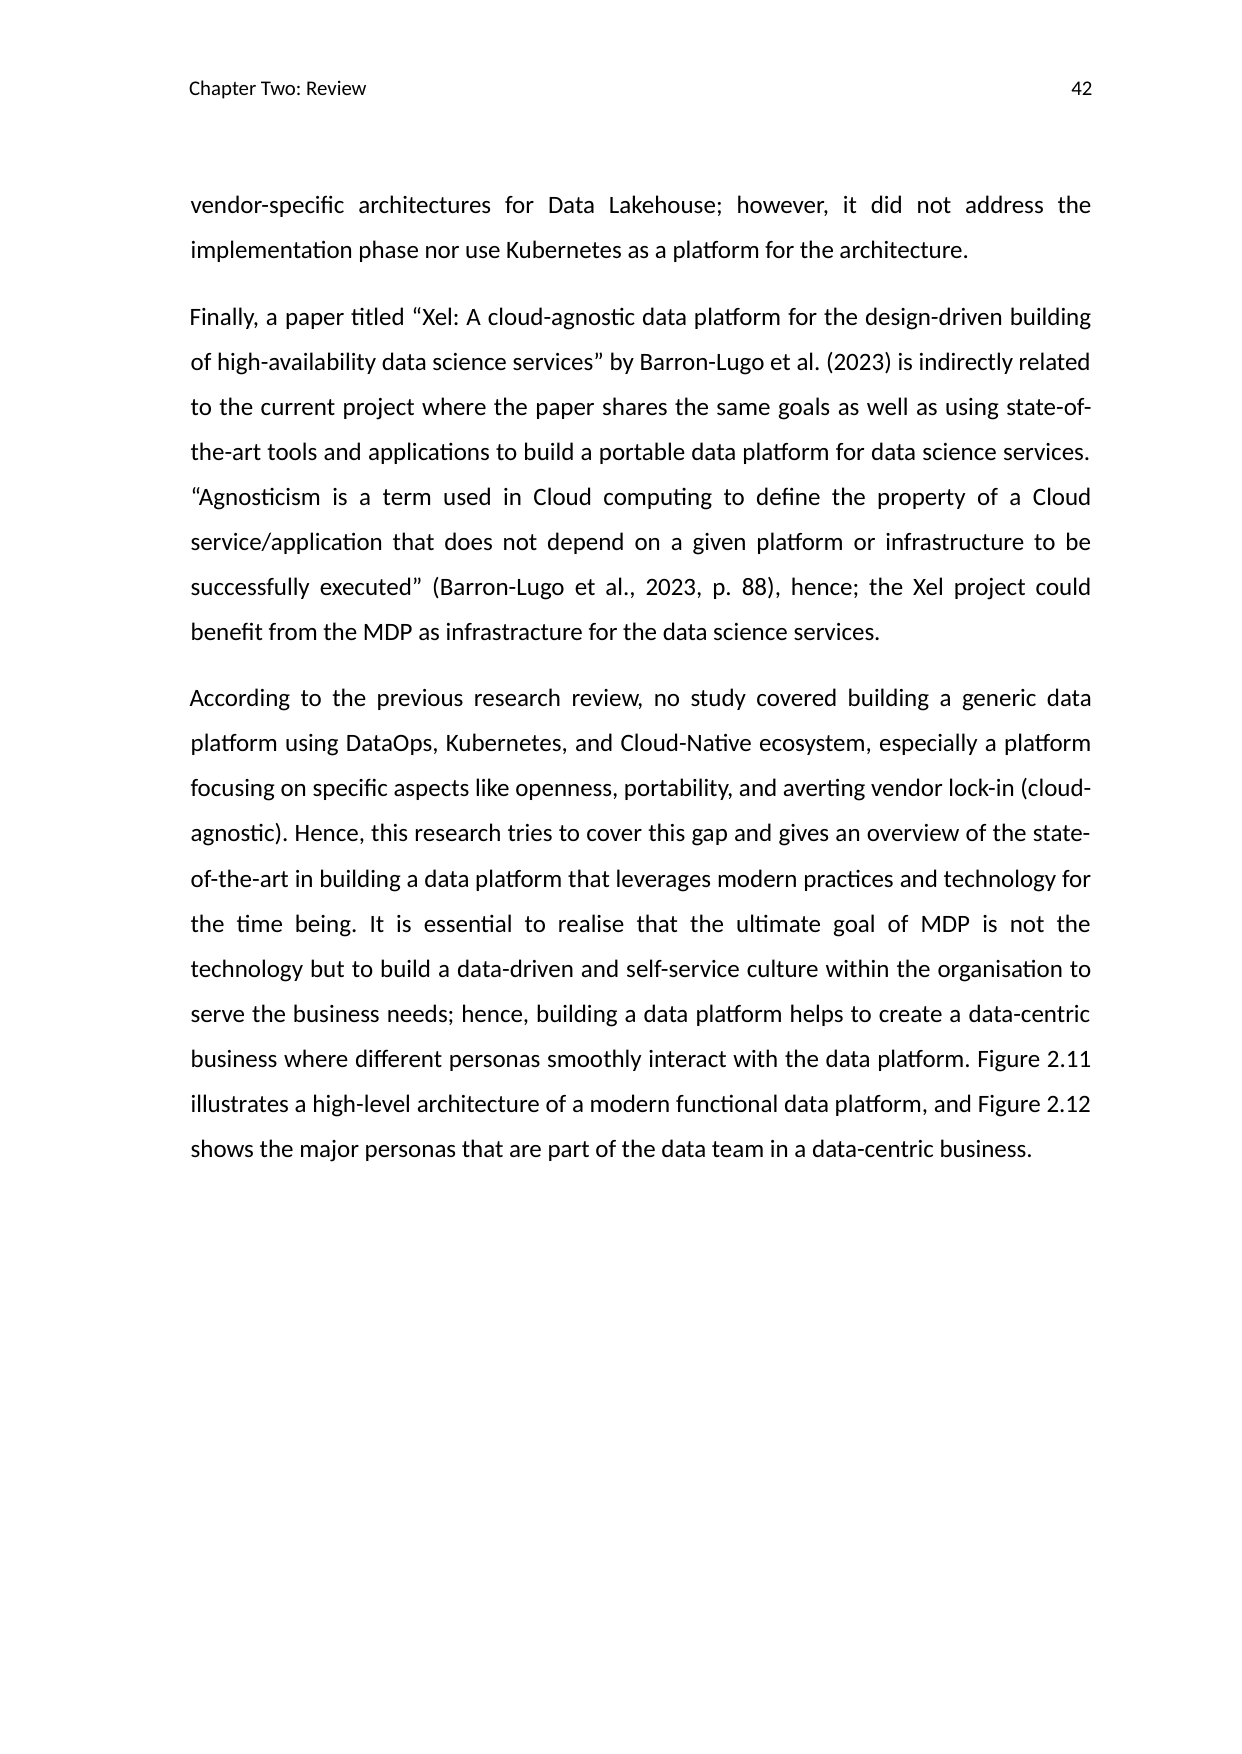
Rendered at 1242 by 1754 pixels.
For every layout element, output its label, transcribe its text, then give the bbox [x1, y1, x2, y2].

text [189, 189, 1092, 265]
text Finally, a paper titled “Xel: A cloud-agnostic data platform for the design-driven building of high-availability data science services” by Barron-Lugo et al. (2023) is indirectly related to the current project where the paper shares the same goals as well as using state-of-the-art tools and applications to build a portable data platform for data science services. “Agnosticism is a term used in Cloud computing to define the property of a Cloud service/application that does not depend on a given platform or infrastructure to be successfully executed” (Barron-Lugo et al., 2023, p. 88), hence; the Xel project could benefit from the MDP as infrastracture for the data science services. [189, 301, 1092, 647]
text According to the previous research review, no study covered building a generic data platform using DataOps, Kubernetes, and Cloud-Native ecosystem, especially a platform focusing on specific aspects like openness, portability, and averting vendor lock-in (cloud-agnostic). Hence, this research tries to cover this gap and gives an overview of the state-of-the-art in building a data platform that leverages modern practices and technology for the time being. It is essential to realise that the ultimate goal of MDP is not the technology but to build a data-driven and self-service culture within the organisation to serve the business needs; hence, building a data platform helps to create a data-centric business where different personas smoothly interact with the data platform. Figure 2.11 illustrates a high-level architecture of a modern functional data platform, and Figure 2.12 shows the major personas that are part of the data team in a data-centric business. [189, 682, 1092, 1164]
